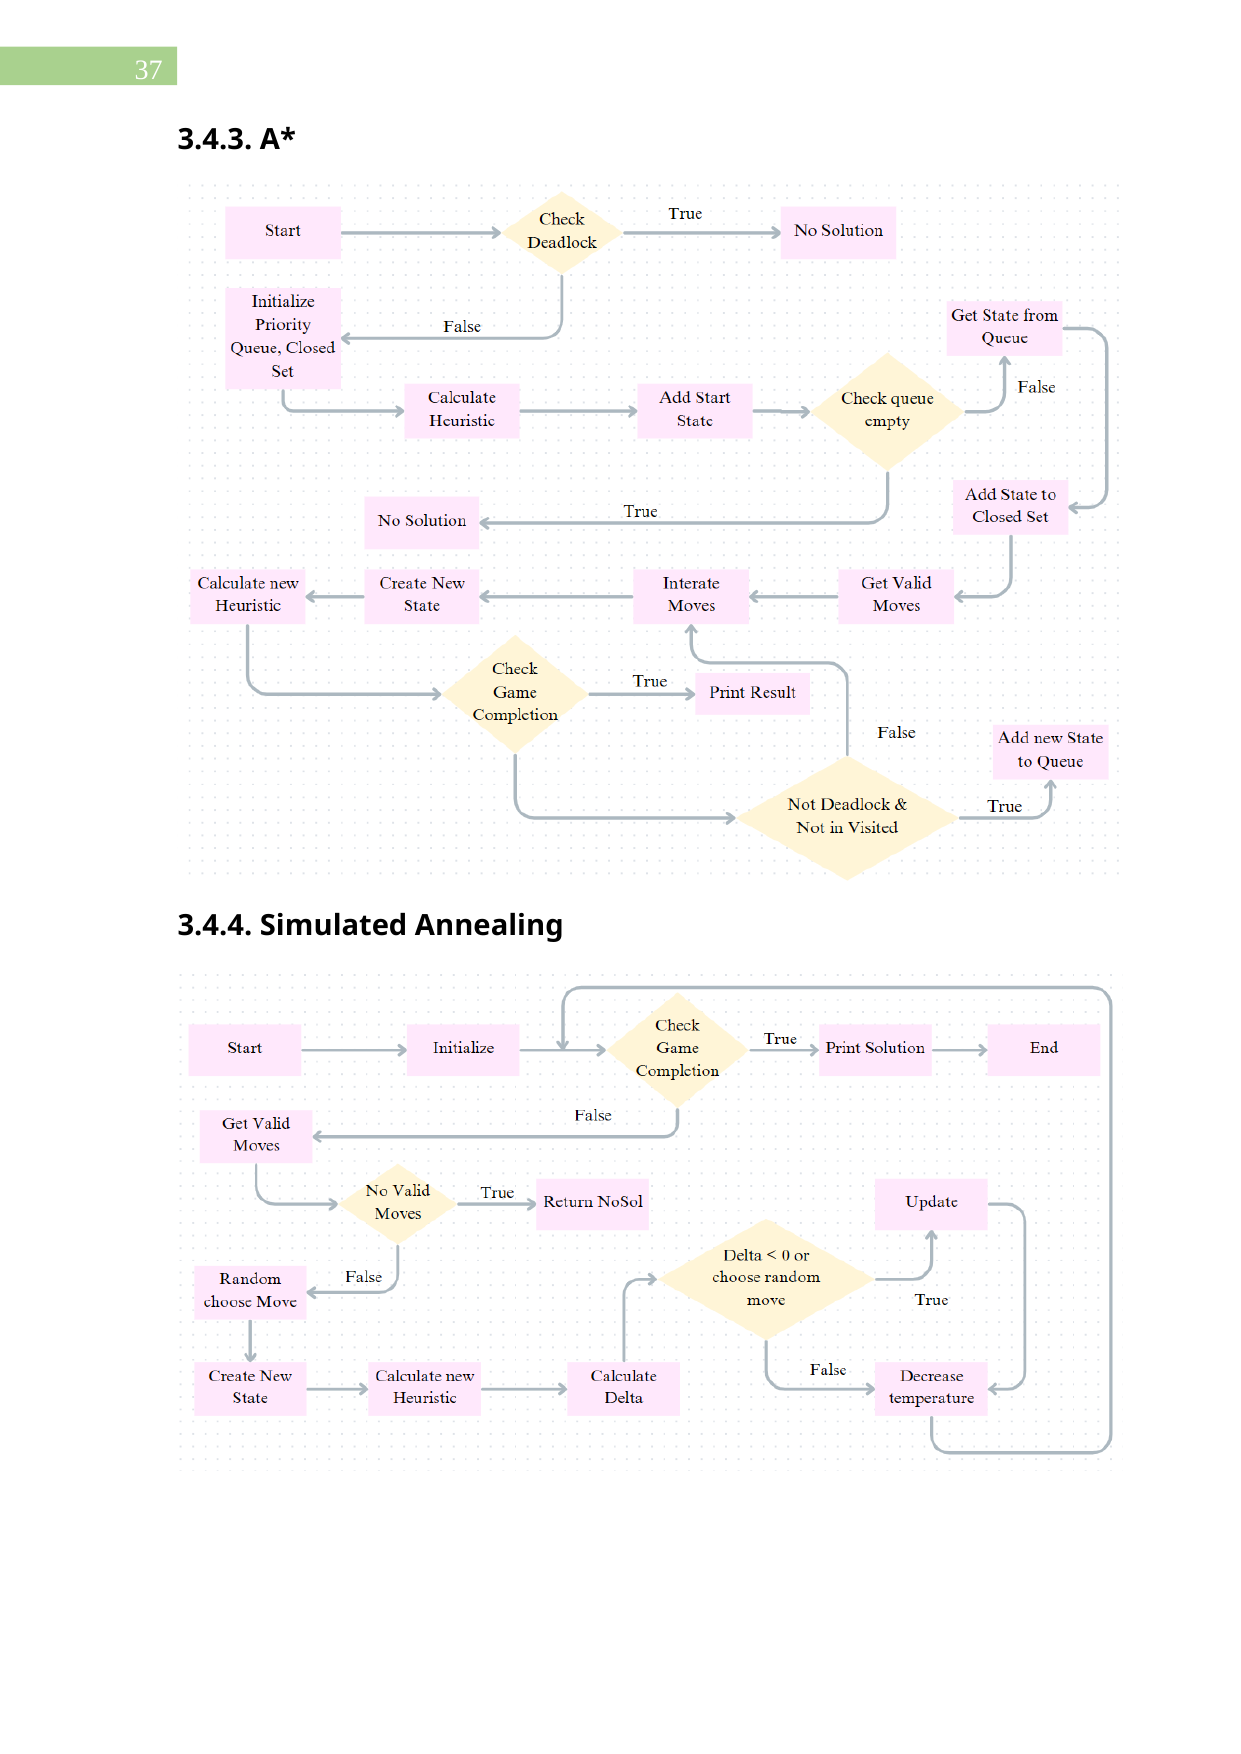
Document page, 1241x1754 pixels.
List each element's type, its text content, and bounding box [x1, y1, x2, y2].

picture [177, 183, 1123, 883]
picture [177, 970, 1123, 1471]
subtitle 3.4.4. Simulated Annealing [177, 905, 1122, 944]
subtitle 3.4.3. A* [177, 118, 1122, 158]
